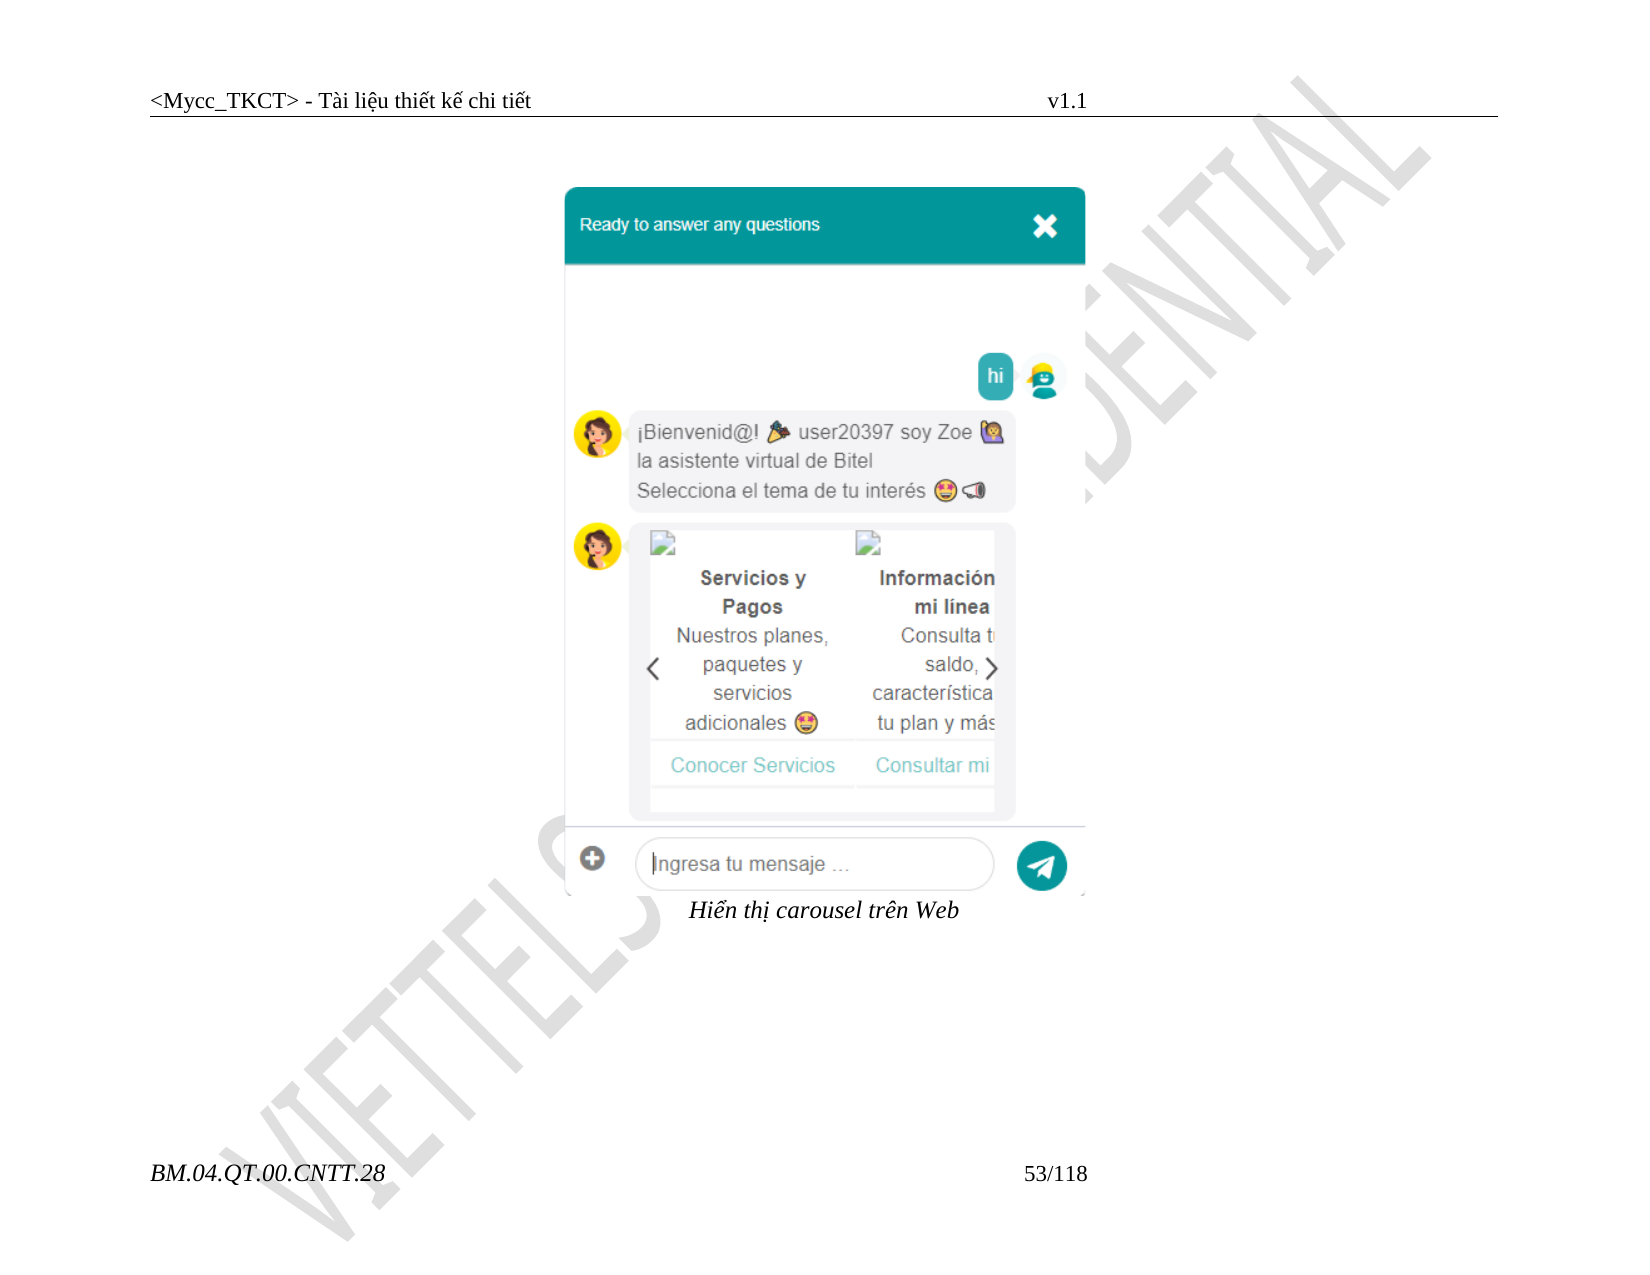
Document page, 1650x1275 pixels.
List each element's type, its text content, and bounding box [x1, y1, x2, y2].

text Hiển thị carousel trên Web [150, 896, 1500, 924]
picture [564, 187, 1086, 896]
